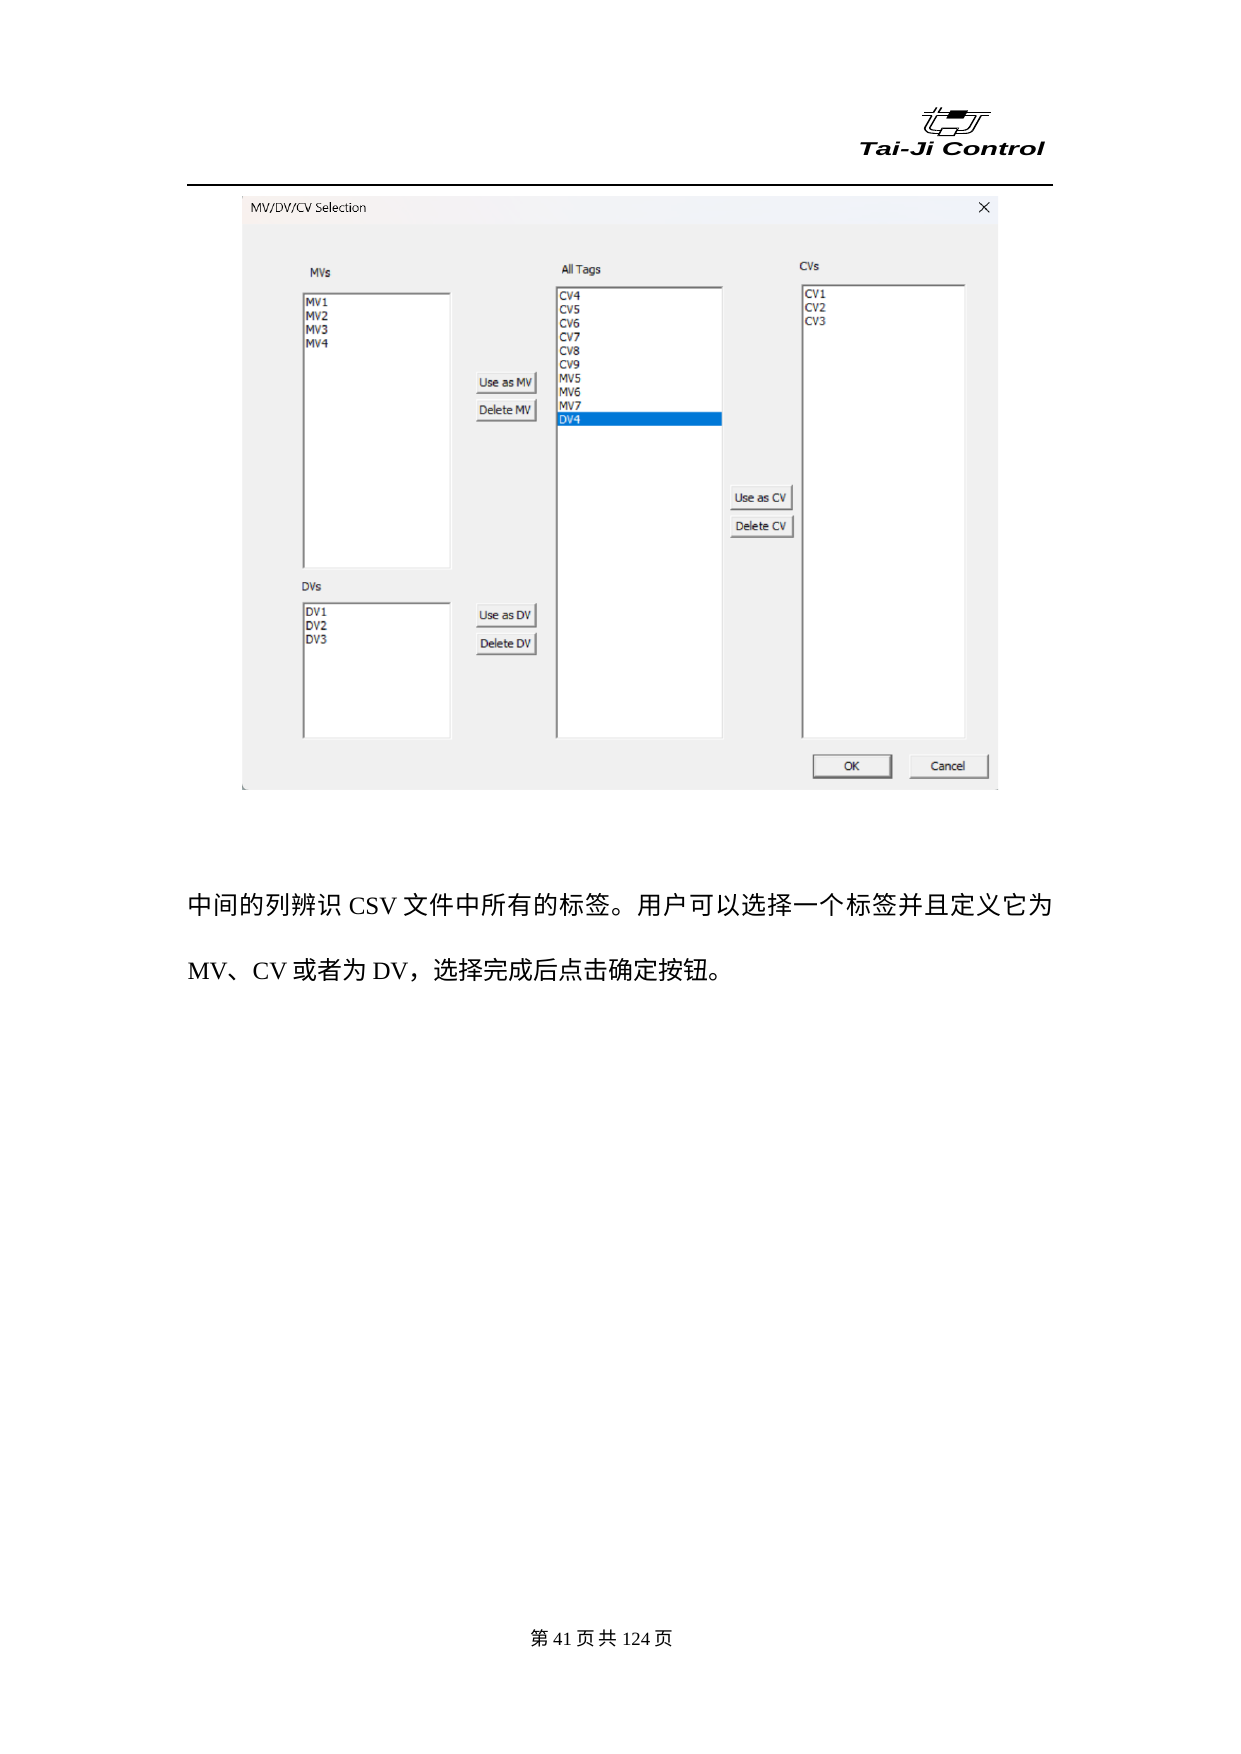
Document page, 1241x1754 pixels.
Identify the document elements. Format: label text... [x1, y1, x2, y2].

text 中间的列辨识CSV文件中所有的标签。用户可以选择一个标签并且定义它为MV、CV或者为DV，选择完成后点击确定按钮。 [187, 871, 1053, 1001]
picture [242, 196, 999, 790]
